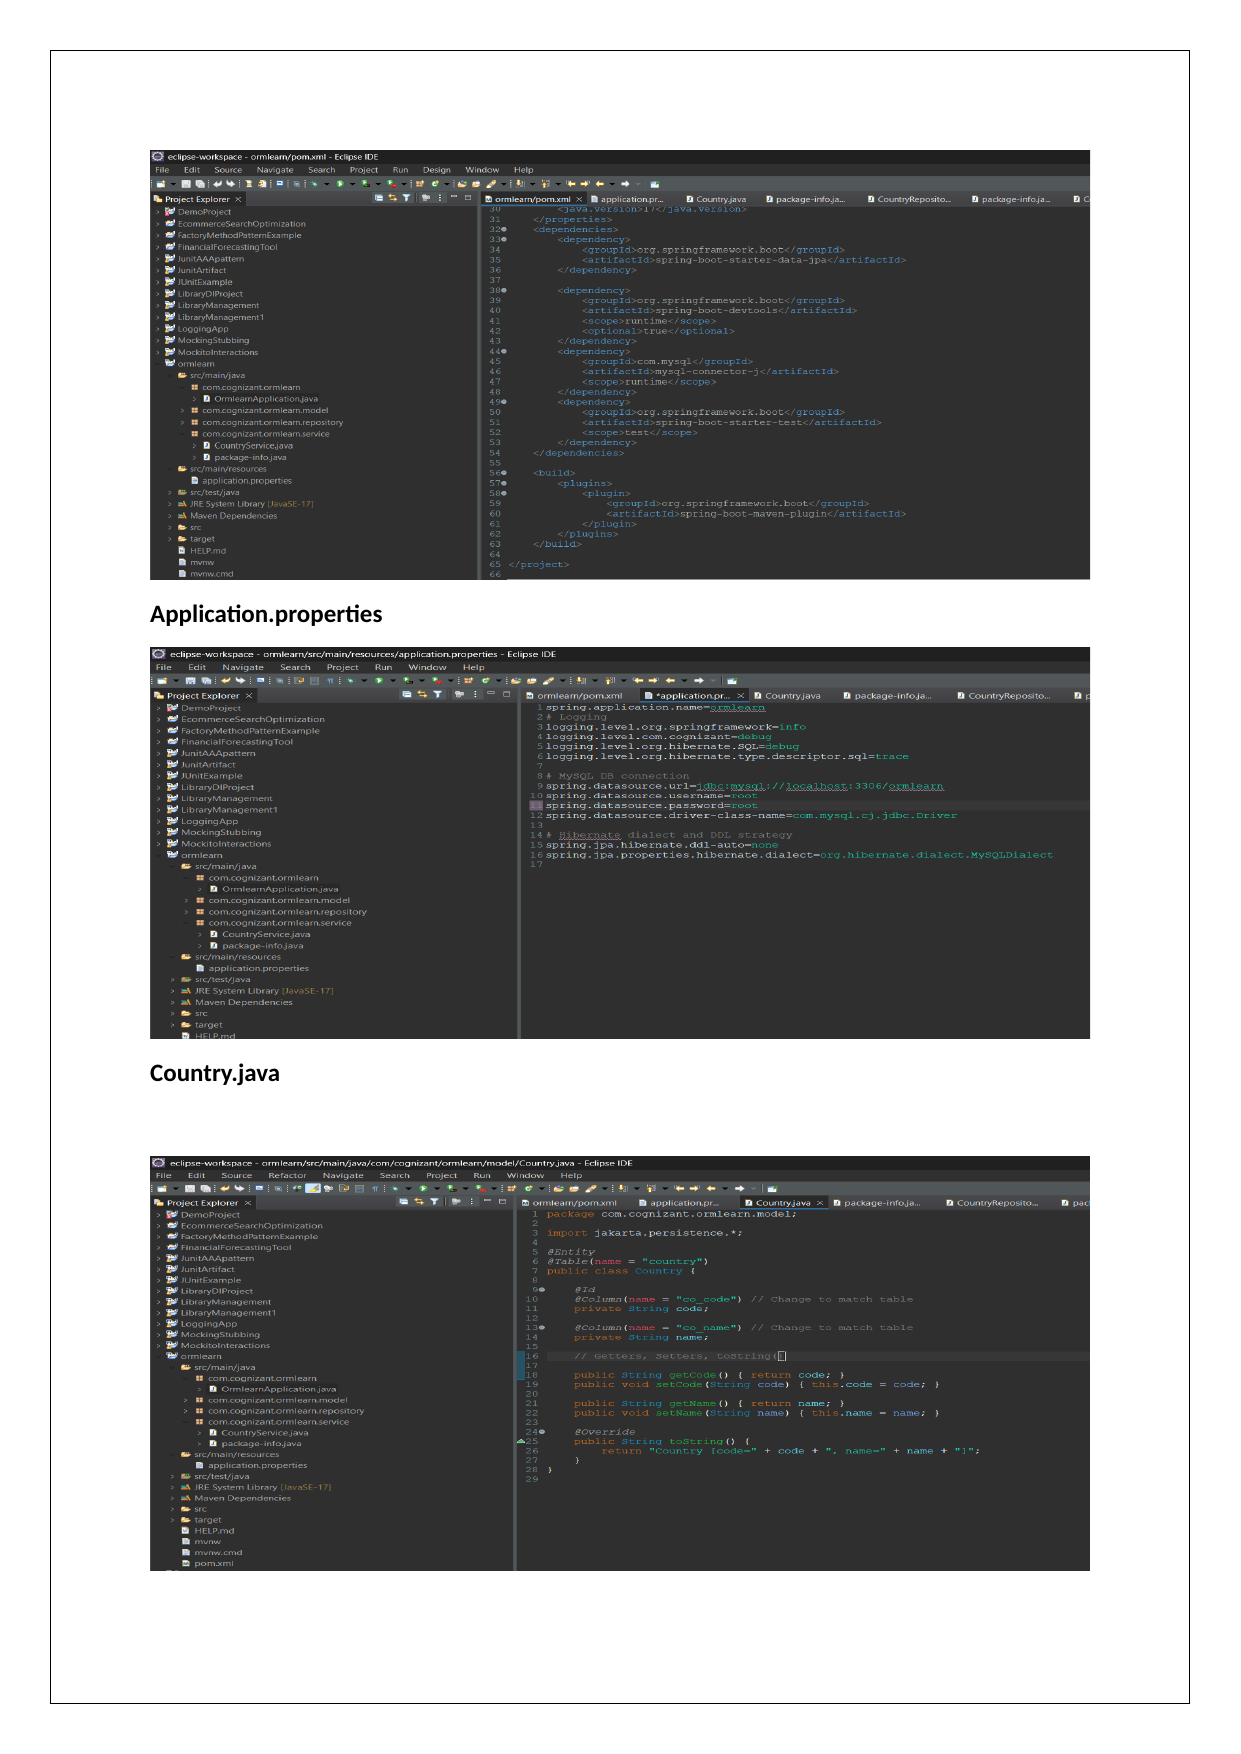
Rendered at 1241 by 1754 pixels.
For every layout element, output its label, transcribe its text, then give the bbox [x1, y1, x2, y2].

text Country.java [150, 1057, 1090, 1087]
picture [150, 150, 1091, 580]
text Application.properties [150, 598, 1090, 629]
picture [150, 1156, 1090, 1571]
picture [150, 647, 1091, 1039]
